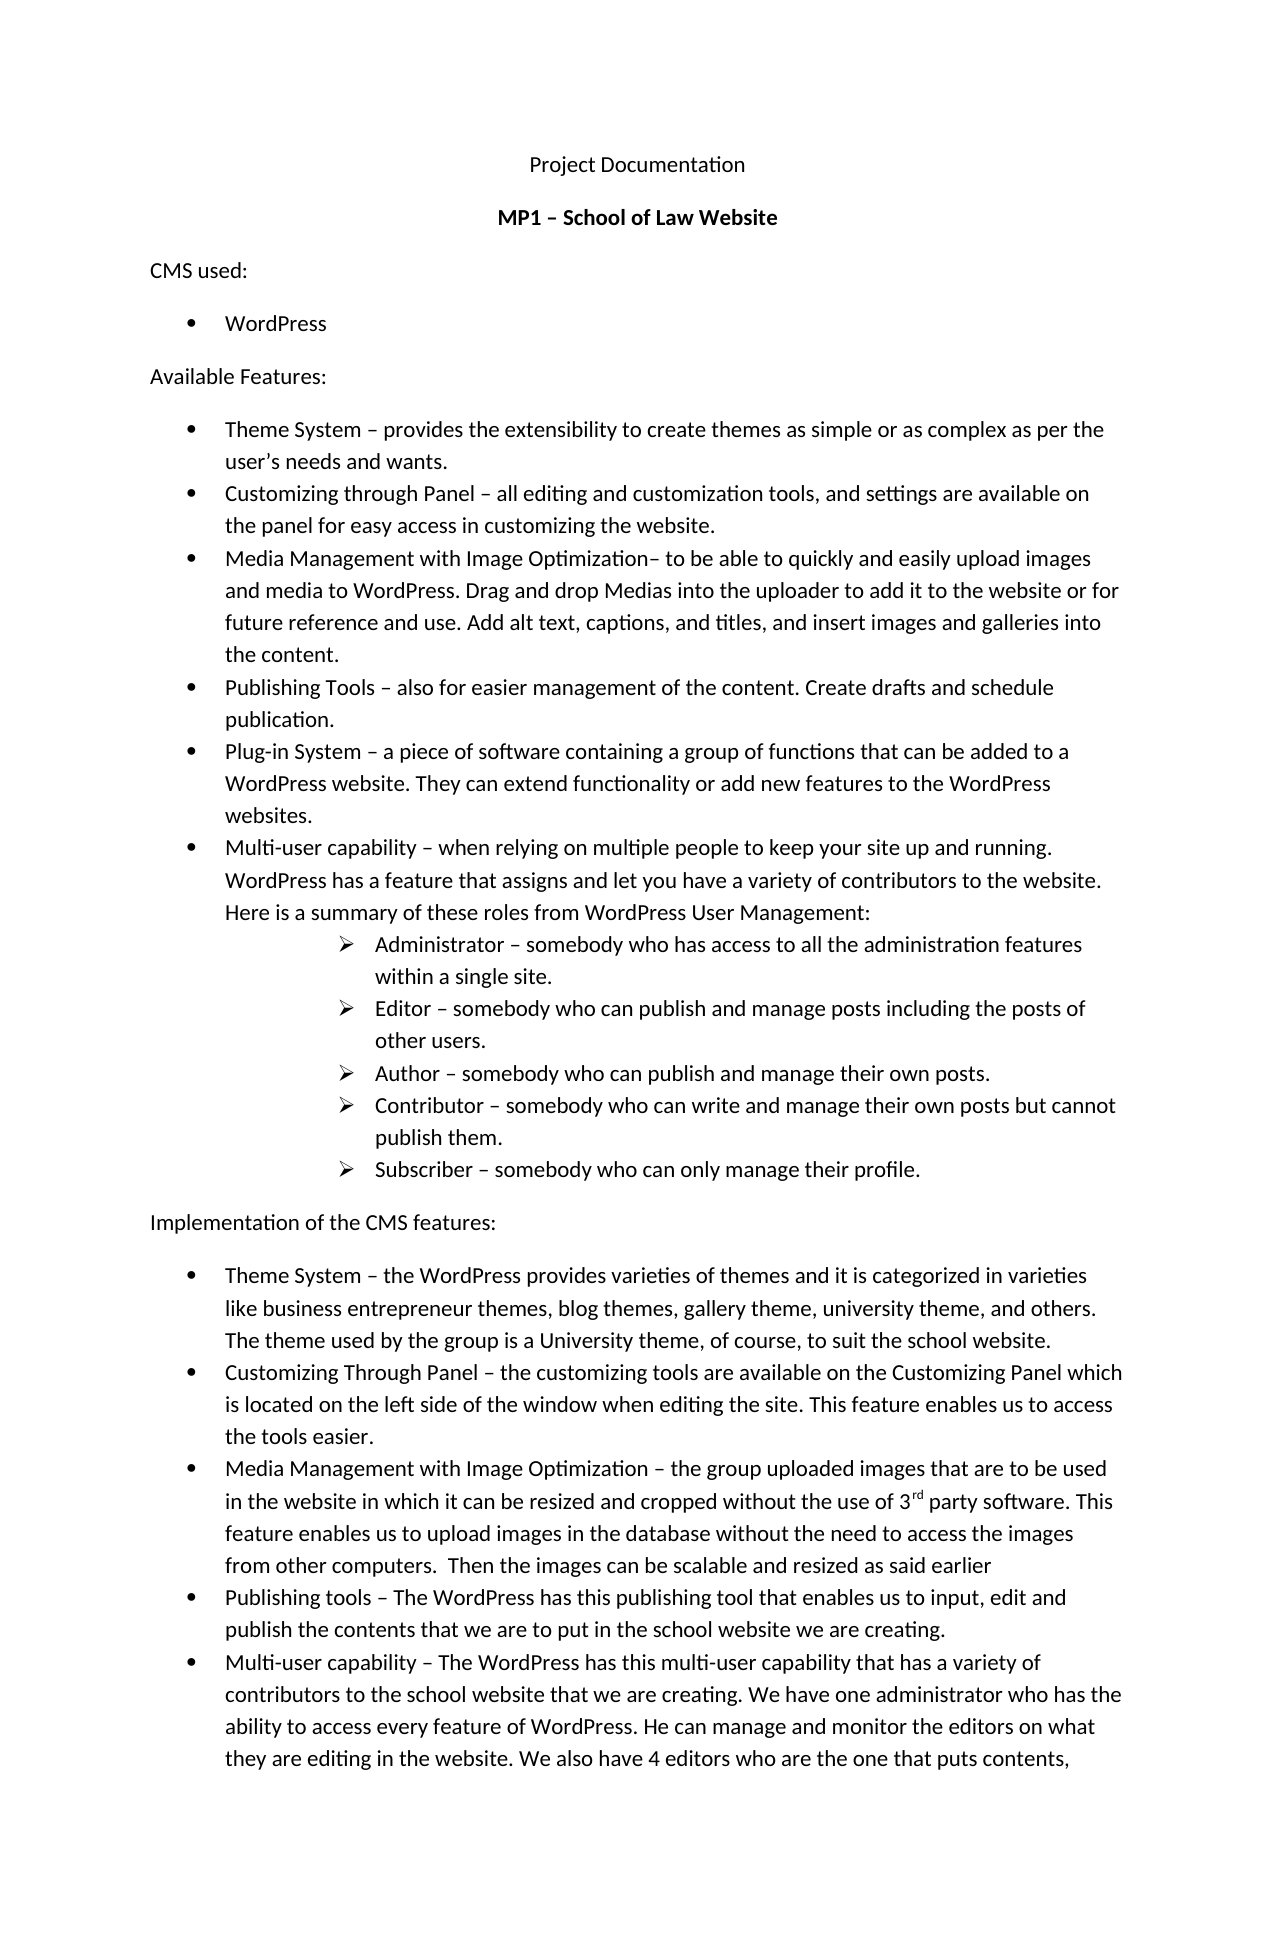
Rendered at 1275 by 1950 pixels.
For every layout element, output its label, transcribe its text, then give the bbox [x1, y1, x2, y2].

text Available Features: [150, 362, 1125, 390]
list Subscriber – somebody who can only manage their profile. [337, 1155, 1125, 1183]
text Implementation of the CMS features: [150, 1208, 1125, 1236]
list Theme System – provides the extensibility to create themes as simple or as complex as per the user’s needs and wants. [187, 415, 1125, 475]
text CMS used: [150, 256, 1125, 284]
list WordPress [187, 309, 1125, 337]
list Plug-in System – a piece of software containing a group of functions that can be added to a WordPress website. They can extend functionality or add new features to the WordPress websites. [187, 737, 1125, 829]
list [187, 1648, 1125, 1772]
text Project Documentation [150, 150, 1125, 178]
list Multi-user capability – when relying on multiple people to keep your site up and running. WordPress has a feature that assigns and let you have a variety of contributors to the website. Here is a summary of these roles from WordPress User Management: [187, 833, 1125, 926]
list Publishing tools – The WordPress has this publishing tool that enables us to input, edit and publish the contents that we are to put in the school website we are creating. [187, 1583, 1125, 1643]
list Media Management with Image Optimization – the group uploaded images that are to be used in the website in which it can be resized and cropped without the use of 3rd party software. This feature enables us to upload images in the database without the need to access the images from other computers. Then the images can be scalable and resized as said earlier [187, 1454, 1125, 1579]
list Customizing through Panel – all editing and customization tools, and settings are available on the panel for easy access in customizing the website. [187, 479, 1125, 540]
list Editor – somebody who can publish and manage posts including the posts of other users. [337, 994, 1125, 1055]
list Media Management with Image Optimization– to be able to quickly and easily upload images and media to WordPress. Drag and drop Medias into the uploader to add it to the website or for future reference and use. Add alt text, captions, and titles, and insert images and galleries into the content. [187, 544, 1125, 668]
text MP1 – School of Law Website [150, 203, 1125, 231]
list Administrator – somebody who has access to all the administration features within a single site. [337, 930, 1125, 990]
list Publishing Tools – also for easier management of the content. Create drafts and schedule publication. [187, 673, 1125, 733]
list Contributor – somebody who can write and manage their own posts but cannot publish them. [337, 1091, 1125, 1151]
list Customizing Through Panel – the customizing tools are available on the Customizing Panel which is located on the left side of the window when editing the site. This feature enables us to access the tools easier. [187, 1358, 1125, 1450]
list Theme System – the WordPress provides varieties of themes and it is categorized in varieties like business entrepreneur themes, blog themes, gallery theme, university theme, and others. The theme used by the group is a University theme, of course, to suit the school website. [187, 1261, 1125, 1354]
list Author – somebody who can publish and manage their own posts. [337, 1059, 1125, 1087]
